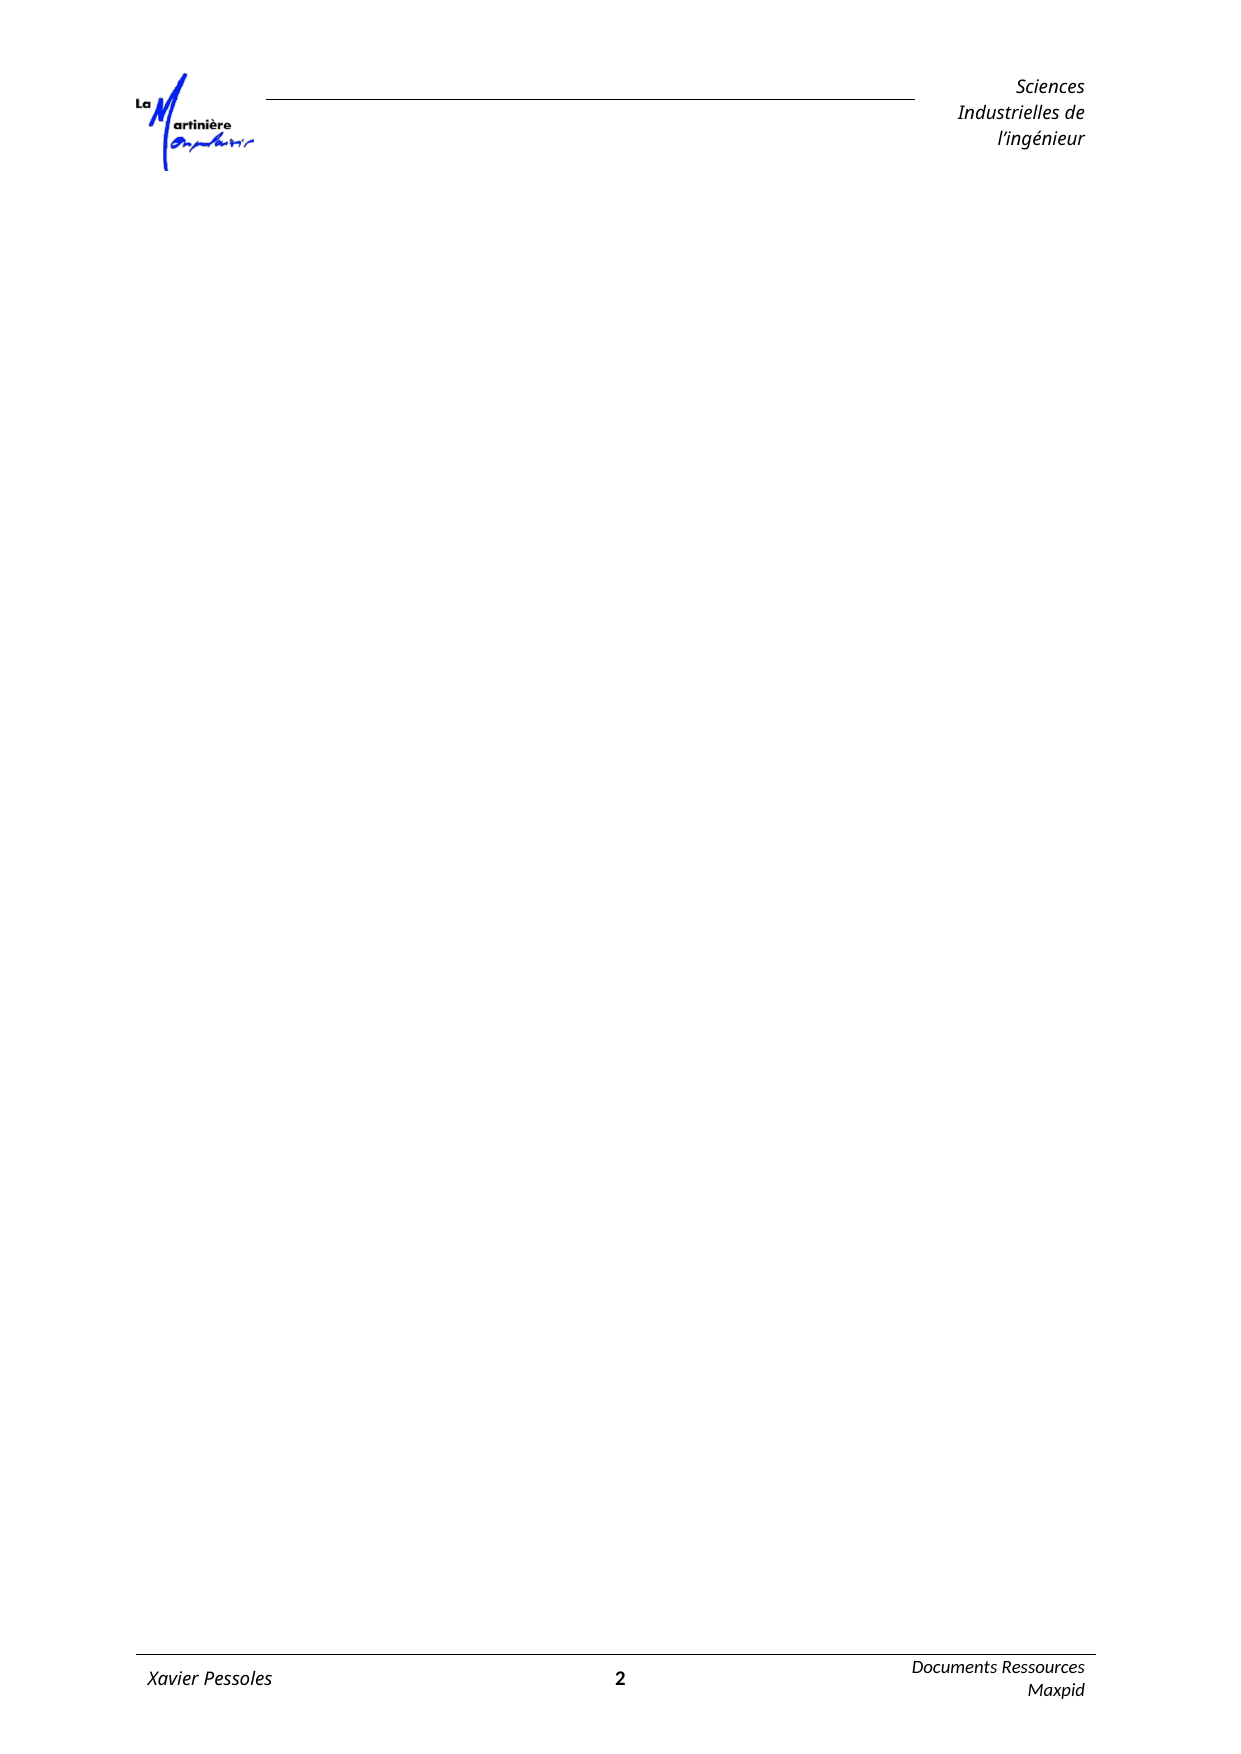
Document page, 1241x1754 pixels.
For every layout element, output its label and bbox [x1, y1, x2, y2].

picture [136, 73, 254, 171]
